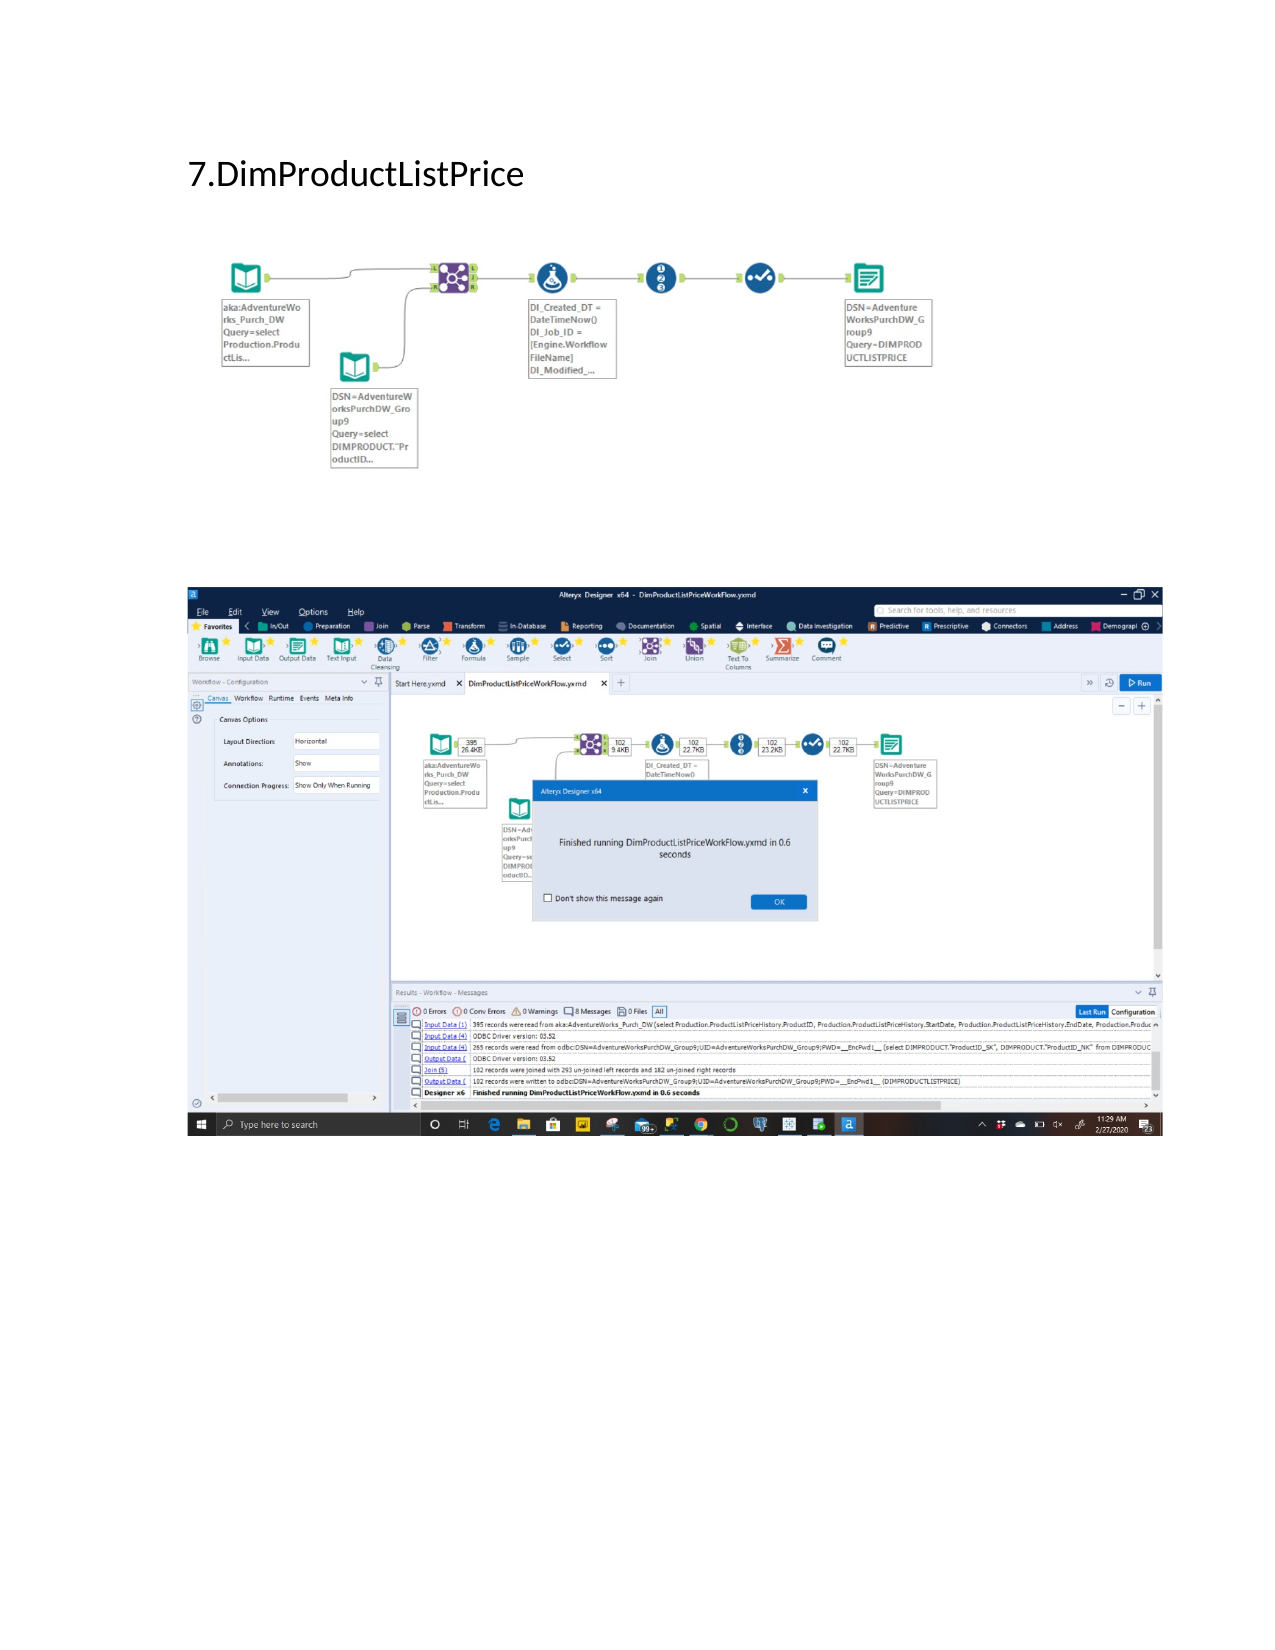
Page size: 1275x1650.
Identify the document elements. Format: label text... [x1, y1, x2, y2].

text 7.DimProductListPrice [187, 150, 1125, 196]
picture [187, 587, 1163, 1136]
picture [187, 216, 1163, 569]
